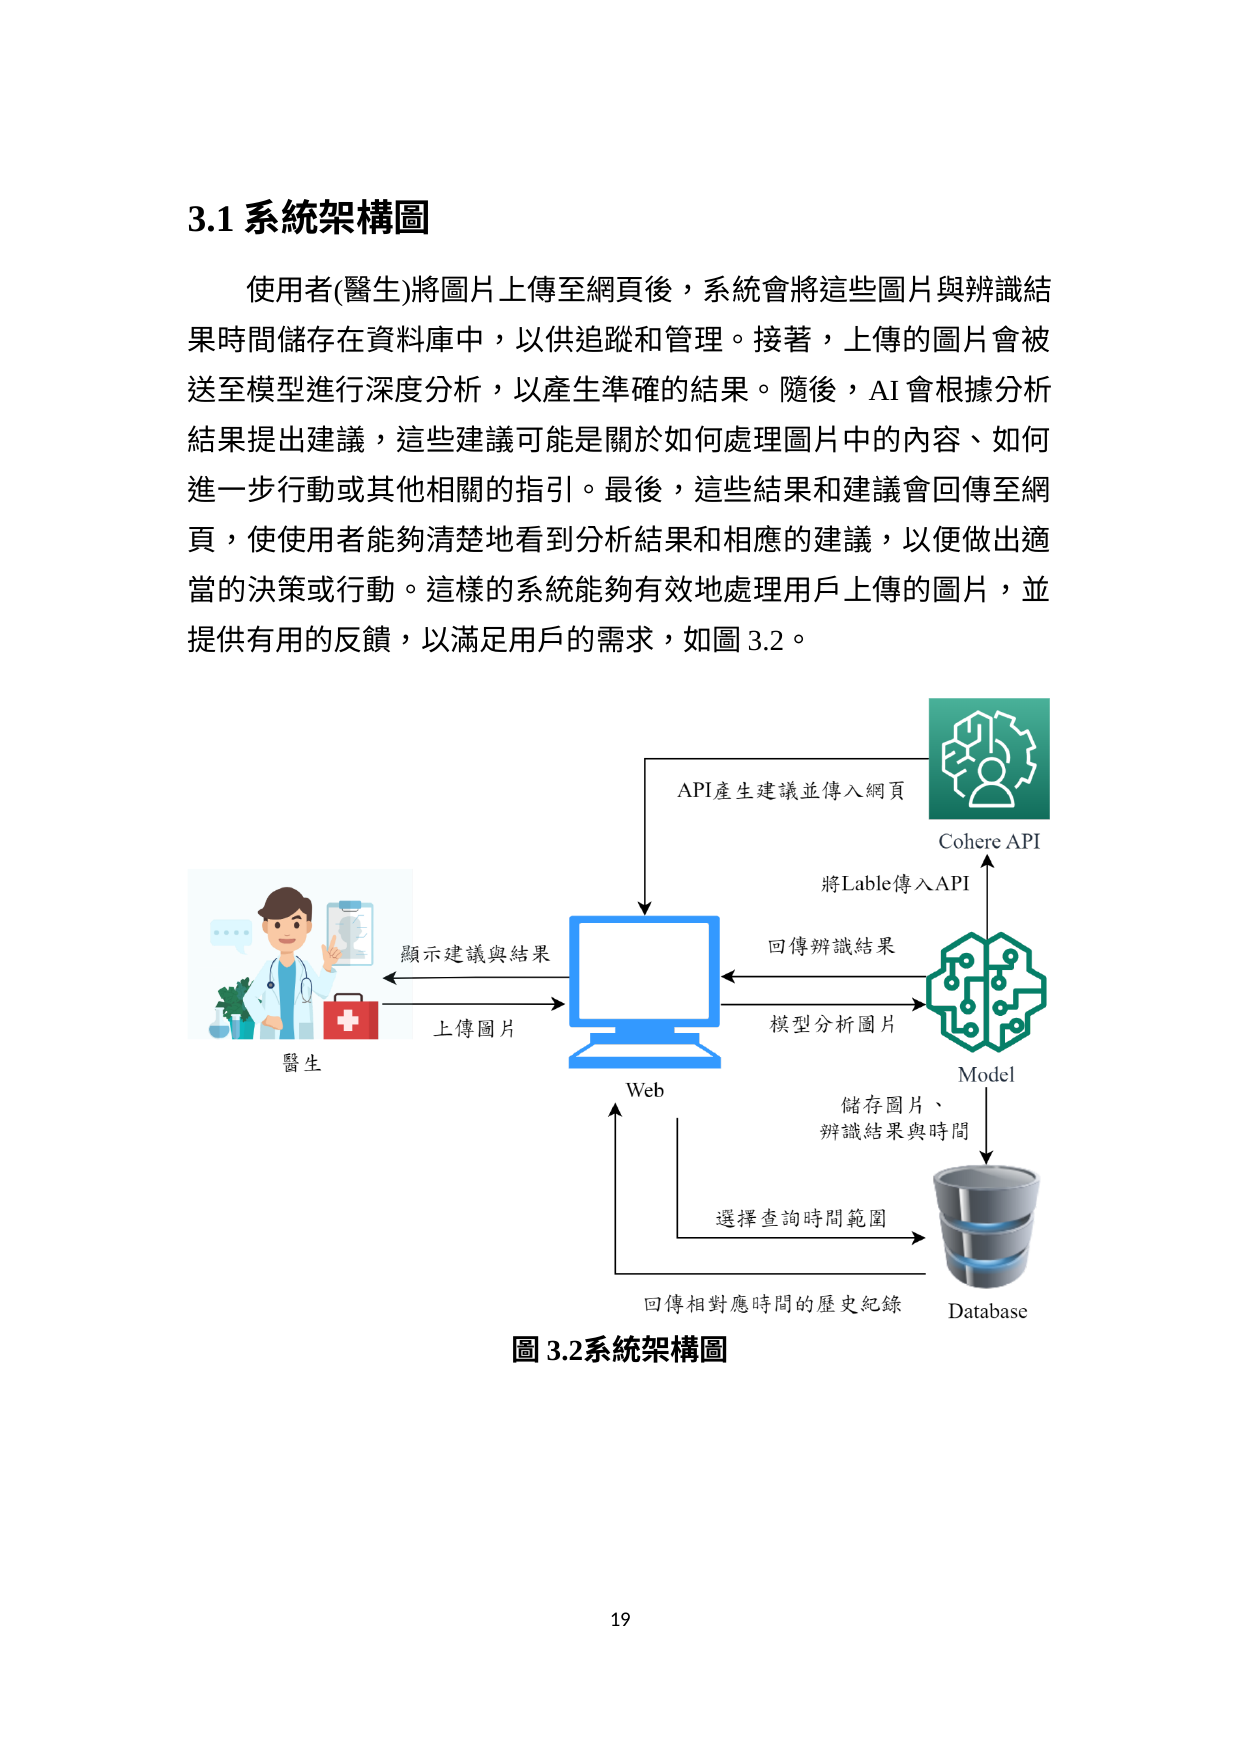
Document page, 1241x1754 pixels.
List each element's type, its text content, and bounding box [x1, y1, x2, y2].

text 使用者(醫生)將圖片上傳至網頁後，系統會將這些圖片與辨識結果時間儲存在資料庫中，以供追蹤和管理。接著，上傳的圖片會被送至模型進行深度分析，以產生準確的結果。隨後，AI會根據分析結果提出建議，這些建議可能是關於如何處理圖片中的內容、如何進一步行動或其他相關的指引。最後，這些結果和建議會回傳至網頁，使使用者能夠清楚地看到分析結果和相應的建議，以便做出適當的決策或行動。這樣的系統能夠有效地處理用戶上傳的圖片，並提供有用的反饋，以滿足用戶的需求，如圖3.2。 [187, 261, 1053, 661]
text 圖3.2系統架構圖 [187, 1327, 1053, 1369]
picture [187, 698, 1052, 1327]
subtitle 3.1 系統架構圖 [187, 187, 1053, 242]
